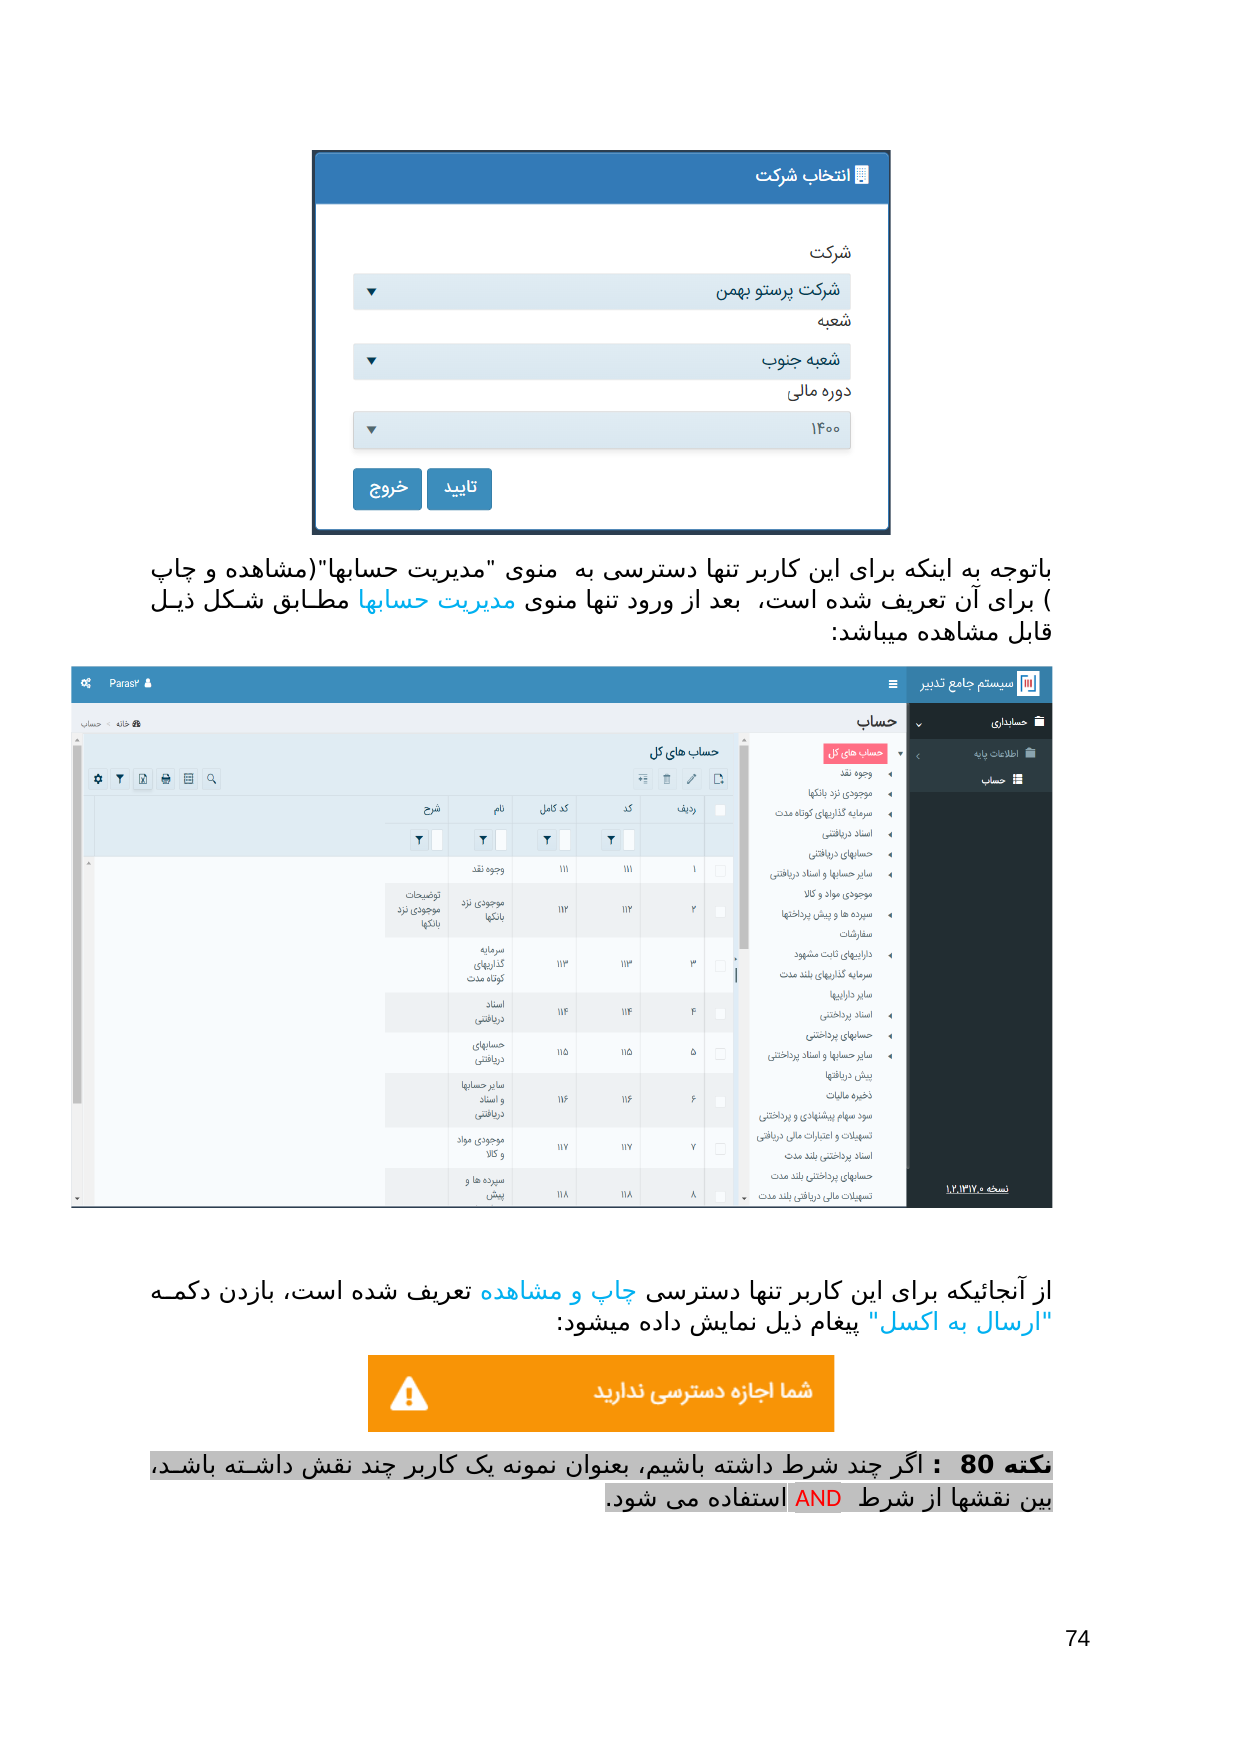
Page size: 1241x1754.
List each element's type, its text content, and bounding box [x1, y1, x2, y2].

text باتوجه به اینکه برای این کاربر تنها دسترسی به منوی "مدیریت حسابها"(مشاهده و چاپ ) برای آن تعریف شده است، بعد از ورود تنها منوی مدیریت حسابها مطابق شکل ذیل قابل مشاهده میباشد: [150, 554, 1053, 646]
text نکته 80 : اگر چند شرط داشته باشیم، بعنوان نمونه یک کاربر چند نقش داشته باشد، بین نقشها از شرط AND استفاده می شود. [150, 1480, 1053, 1513]
picture [71, 665, 1053, 1208]
text از آنجائیکه برای این کاربر تنها دسترسی چاپ و مشاهده تعریف شده است، بازدن دکمه "ارسال به اکسل" پیغام ذیل نمایش داده میشود: [150, 1276, 1053, 1337]
picture [368, 1355, 835, 1432]
picture [311, 150, 891, 535]
